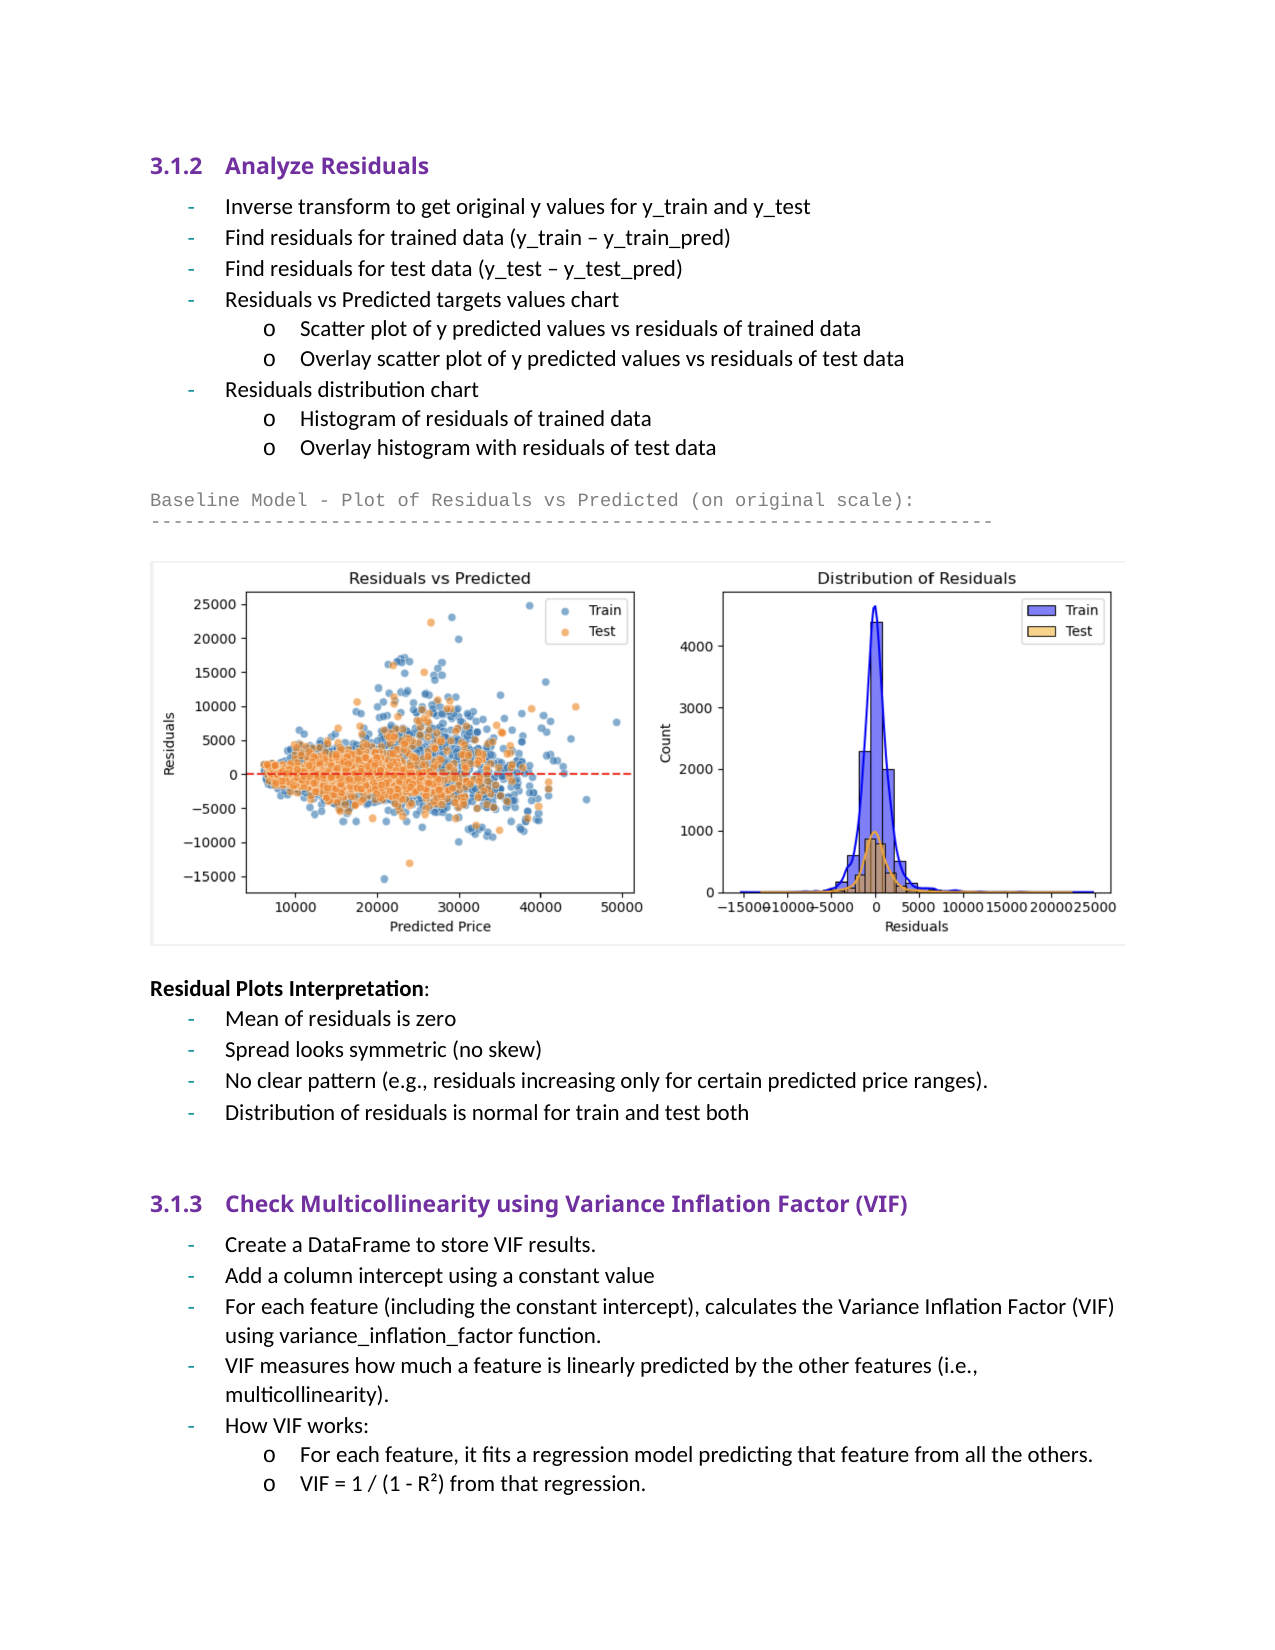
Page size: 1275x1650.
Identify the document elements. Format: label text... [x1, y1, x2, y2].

text Baseline Model - Plot of Residuals vs Predicted (on original scale): [150, 491, 1125, 512]
list VIF = 1 / (1 - R²) from that regression. [262, 1469, 1125, 1498]
subtitle Analyze Residuals [150, 150, 1125, 181]
list VIF measures how much a feature is linearly predicted by the other features (i.e., multicollinearity). [187, 1349, 1125, 1409]
list Histogram of residuals of trained data [262, 404, 1125, 433]
list Overlay scatter plot of y predicted values vs residuals of test data [262, 344, 1125, 373]
text Residual Plots Interpretation: [150, 974, 1125, 1002]
list Inverse transform to get original y values for y_train and y_test [187, 189, 1125, 221]
list Distribution of residuals is normal for train and test both [187, 1095, 1125, 1127]
list Find residuals for test data (y_test – y_test_pred) [187, 252, 1125, 283]
list Add a column intercept using a constant value [187, 1259, 1125, 1290]
list Create a DataFrame to store VIF results. [187, 1228, 1125, 1259]
list Residuals vs Predicted targets values chart [187, 283, 1125, 314]
subtitle Check Multicollinearity using Variance Inflation Factor (VIF) [150, 1188, 1125, 1219]
list Overlay histogram with residuals of test data [262, 433, 1125, 462]
list How VIF works: [187, 1409, 1125, 1440]
picture [150, 561, 1125, 946]
list For each feature, it fits a regression model predicting that feature from all the others. [262, 1440, 1125, 1469]
list For each feature (including the constant intercept), calculates the Variance Inflation Factor (VIF) using variance_inflation_factor function. [187, 1290, 1125, 1349]
list Mean of residuals is zero [187, 1002, 1125, 1033]
list Find residuals for trained data (y_train – y_train_pred) [187, 221, 1125, 252]
list Residuals distribution chart [187, 373, 1125, 404]
list Scatter plot of y predicted values vs residuals of trained data [262, 314, 1125, 344]
list No clear pattern (e.g., residuals increasing only for certain predicted price ranges). [187, 1064, 1125, 1095]
text --------------------------------------------------------------------------- [150, 512, 1125, 533]
list Spread looks symmetric (no skew) [187, 1033, 1125, 1064]
